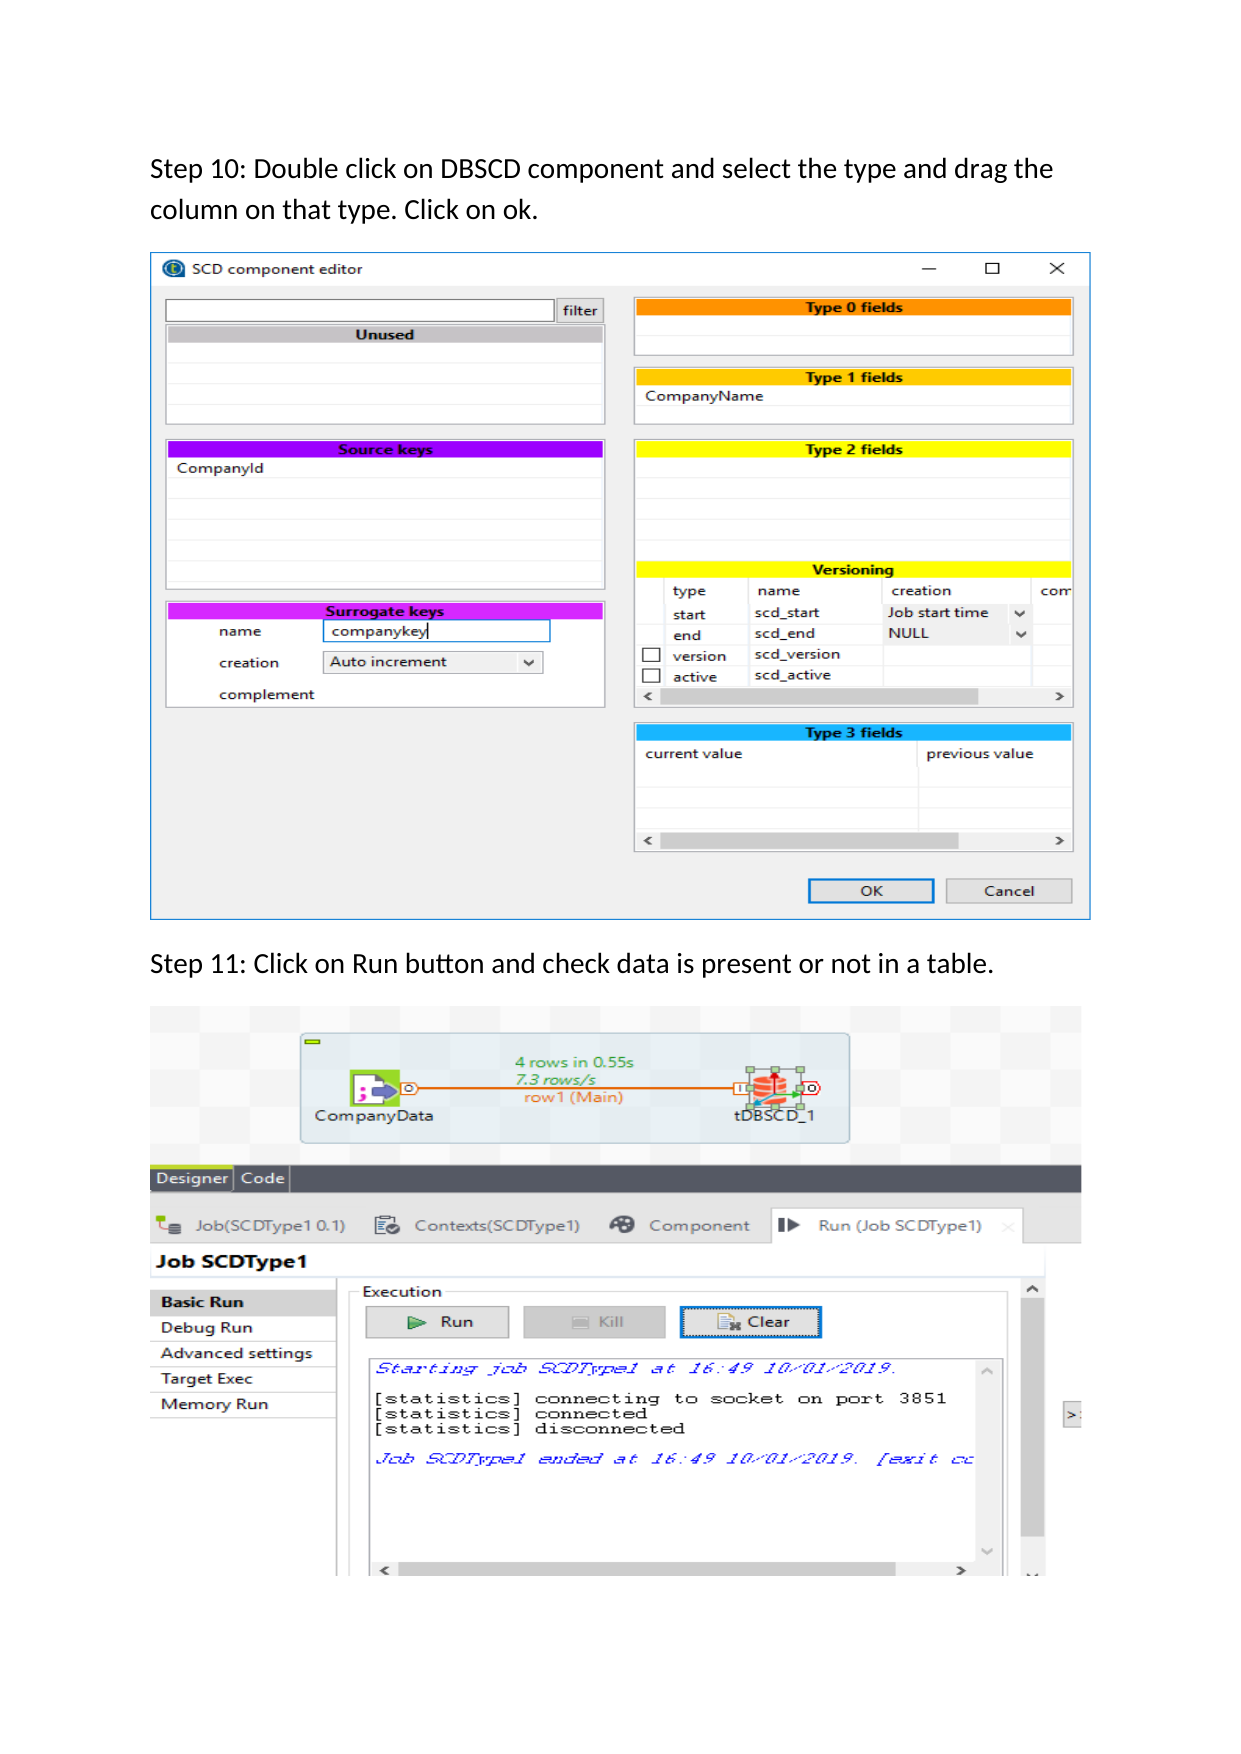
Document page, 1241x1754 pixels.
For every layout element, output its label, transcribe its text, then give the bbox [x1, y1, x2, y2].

text Step 11: Click on Run button and check data is present or not in a table. [150, 945, 1090, 981]
text Step 10: Double click on DBSCD component and select the type and drag the column on that type. Click on ok. [150, 150, 1090, 227]
picture [150, 1006, 1082, 1576]
picture [150, 252, 1091, 920]
